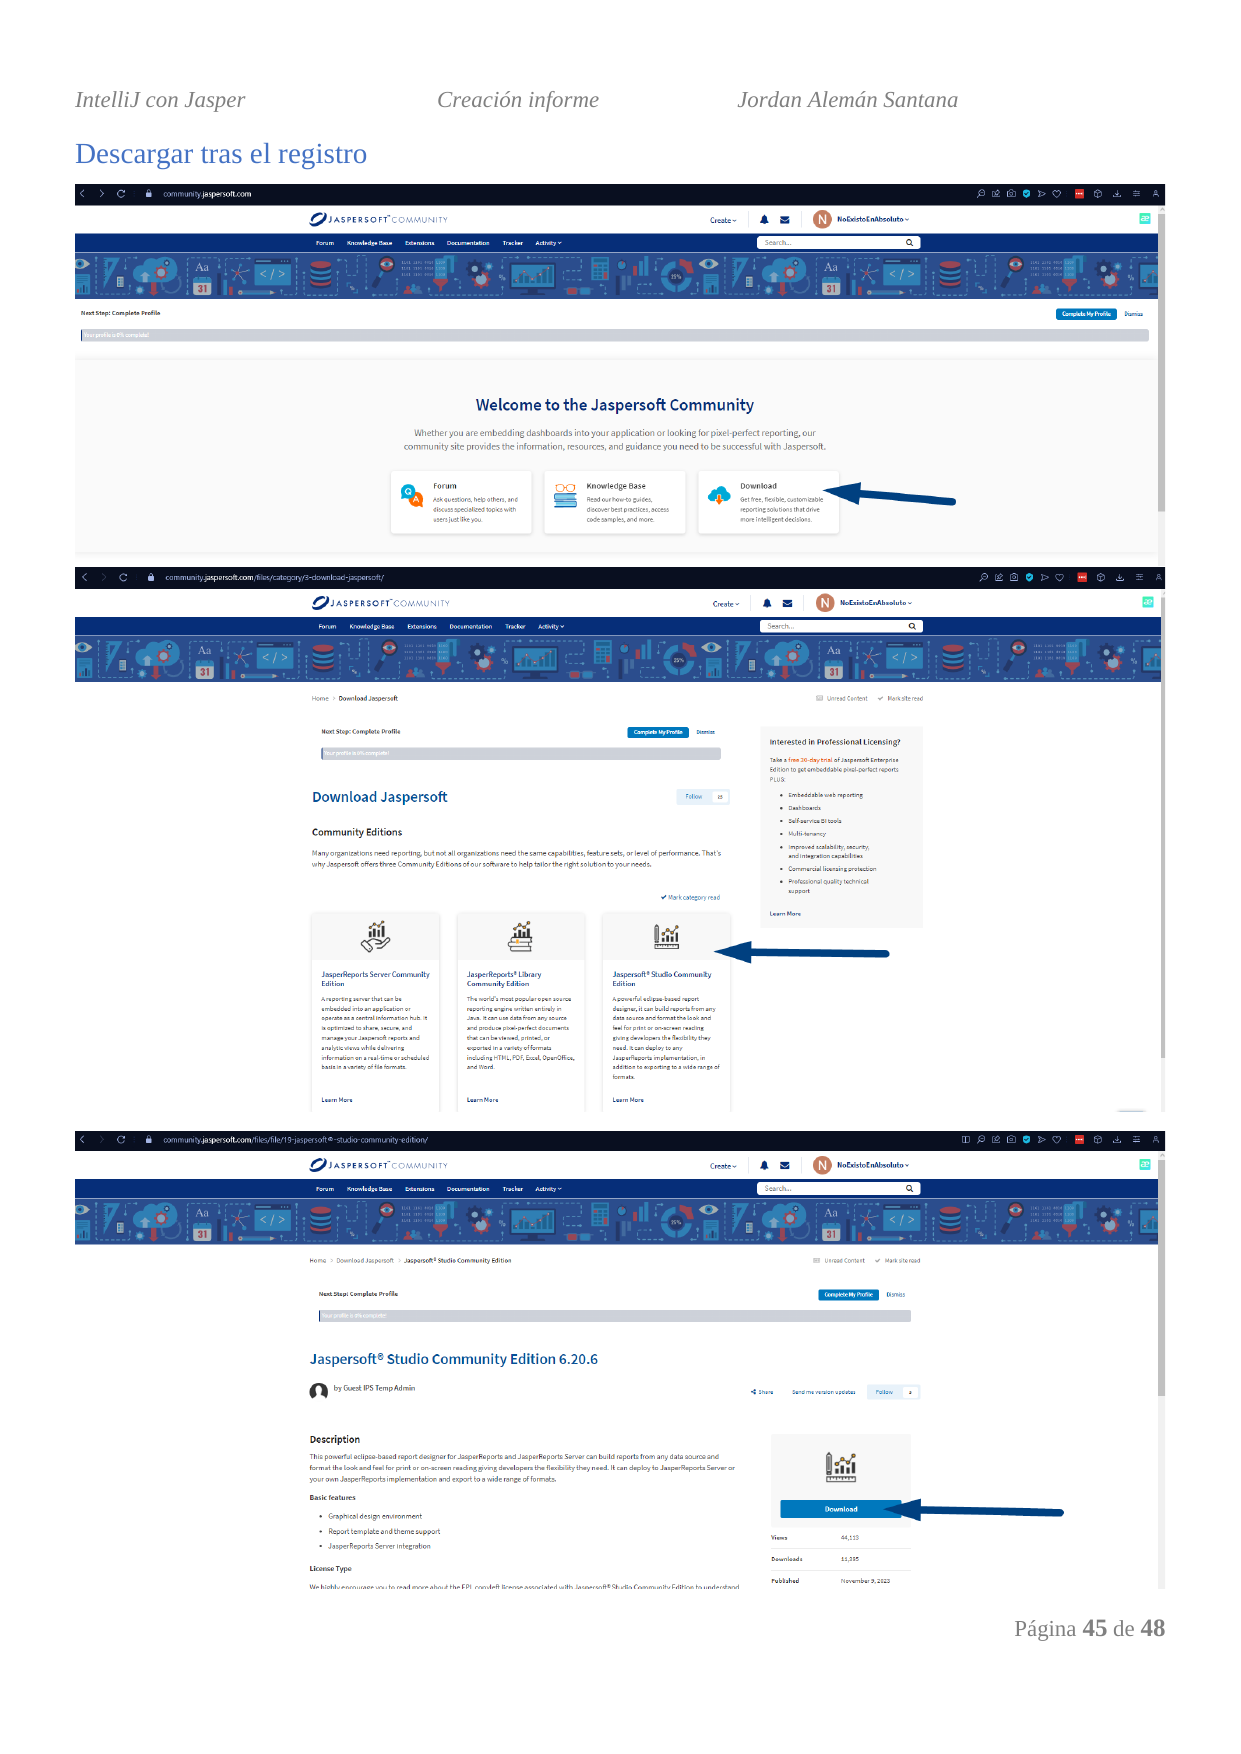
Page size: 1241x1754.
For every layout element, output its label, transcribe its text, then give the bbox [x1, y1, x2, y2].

picture [75, 1131, 1166, 1589]
picture [75, 567, 1166, 1112]
text Descargar tras el registro [75, 136, 1165, 169]
picture [75, 184, 1166, 566]
